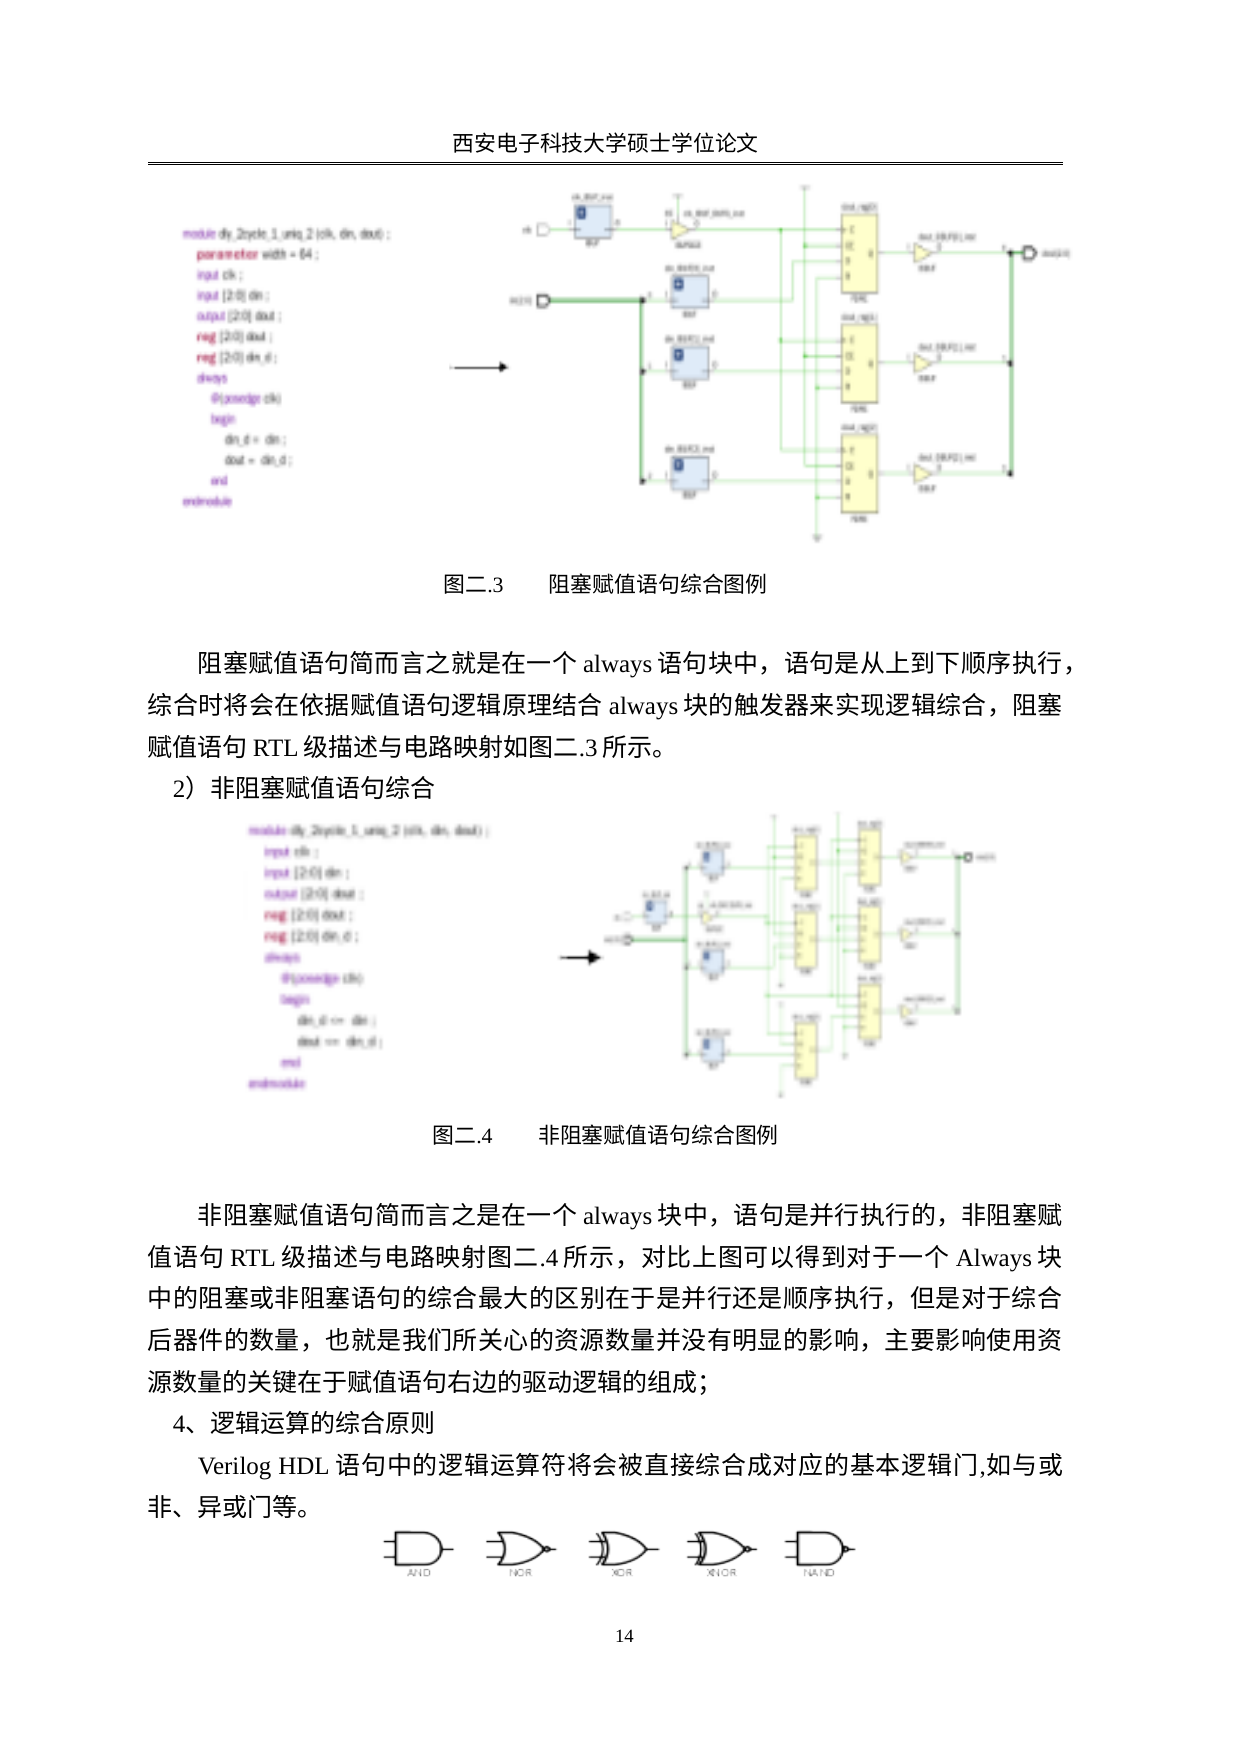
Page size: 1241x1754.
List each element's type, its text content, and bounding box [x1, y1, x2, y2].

text 阻塞赋值语句综合图例 [148, 567, 1063, 598]
text 4、逻辑运算的综合原则 [148, 1399, 1063, 1441]
text 非阻塞赋值语句综合图例 [148, 1118, 1063, 1150]
text 非阻塞赋值语句简而言之是在一个always块中，语句是并行执行的，非阻塞赋值语句RTL级描述与电路映射图2.9所示，对比上图可以得到对于一个Always块中的阻塞或非阻塞语句的综合最大的区别在于是并行还是顺序执行，但是对于综合后器件的数量，也就是我们所关心的资源数量并没有明显的影响，主要影响使用资源数量的关键在于赋值语句右边的驱动逻辑的组成； [148, 1191, 1063, 1399]
text 阻塞赋值语句简而言之就是在一个always语句块中，语句是从上到下顺序执行，综合时将会在依据赋值语句逻辑原理结合always块的触发器来实现逻辑综合，阻塞赋值语句RTL级描述与电路映射如图2.8所示。 [148, 639, 1063, 764]
text 2）非阻塞赋值语句综合 [148, 764, 1063, 806]
text Verilog HDL语句中的逻辑运算符将会被直接综合成对应的基本逻辑门,如与或非、异或门等。 [148, 1441, 1063, 1524]
